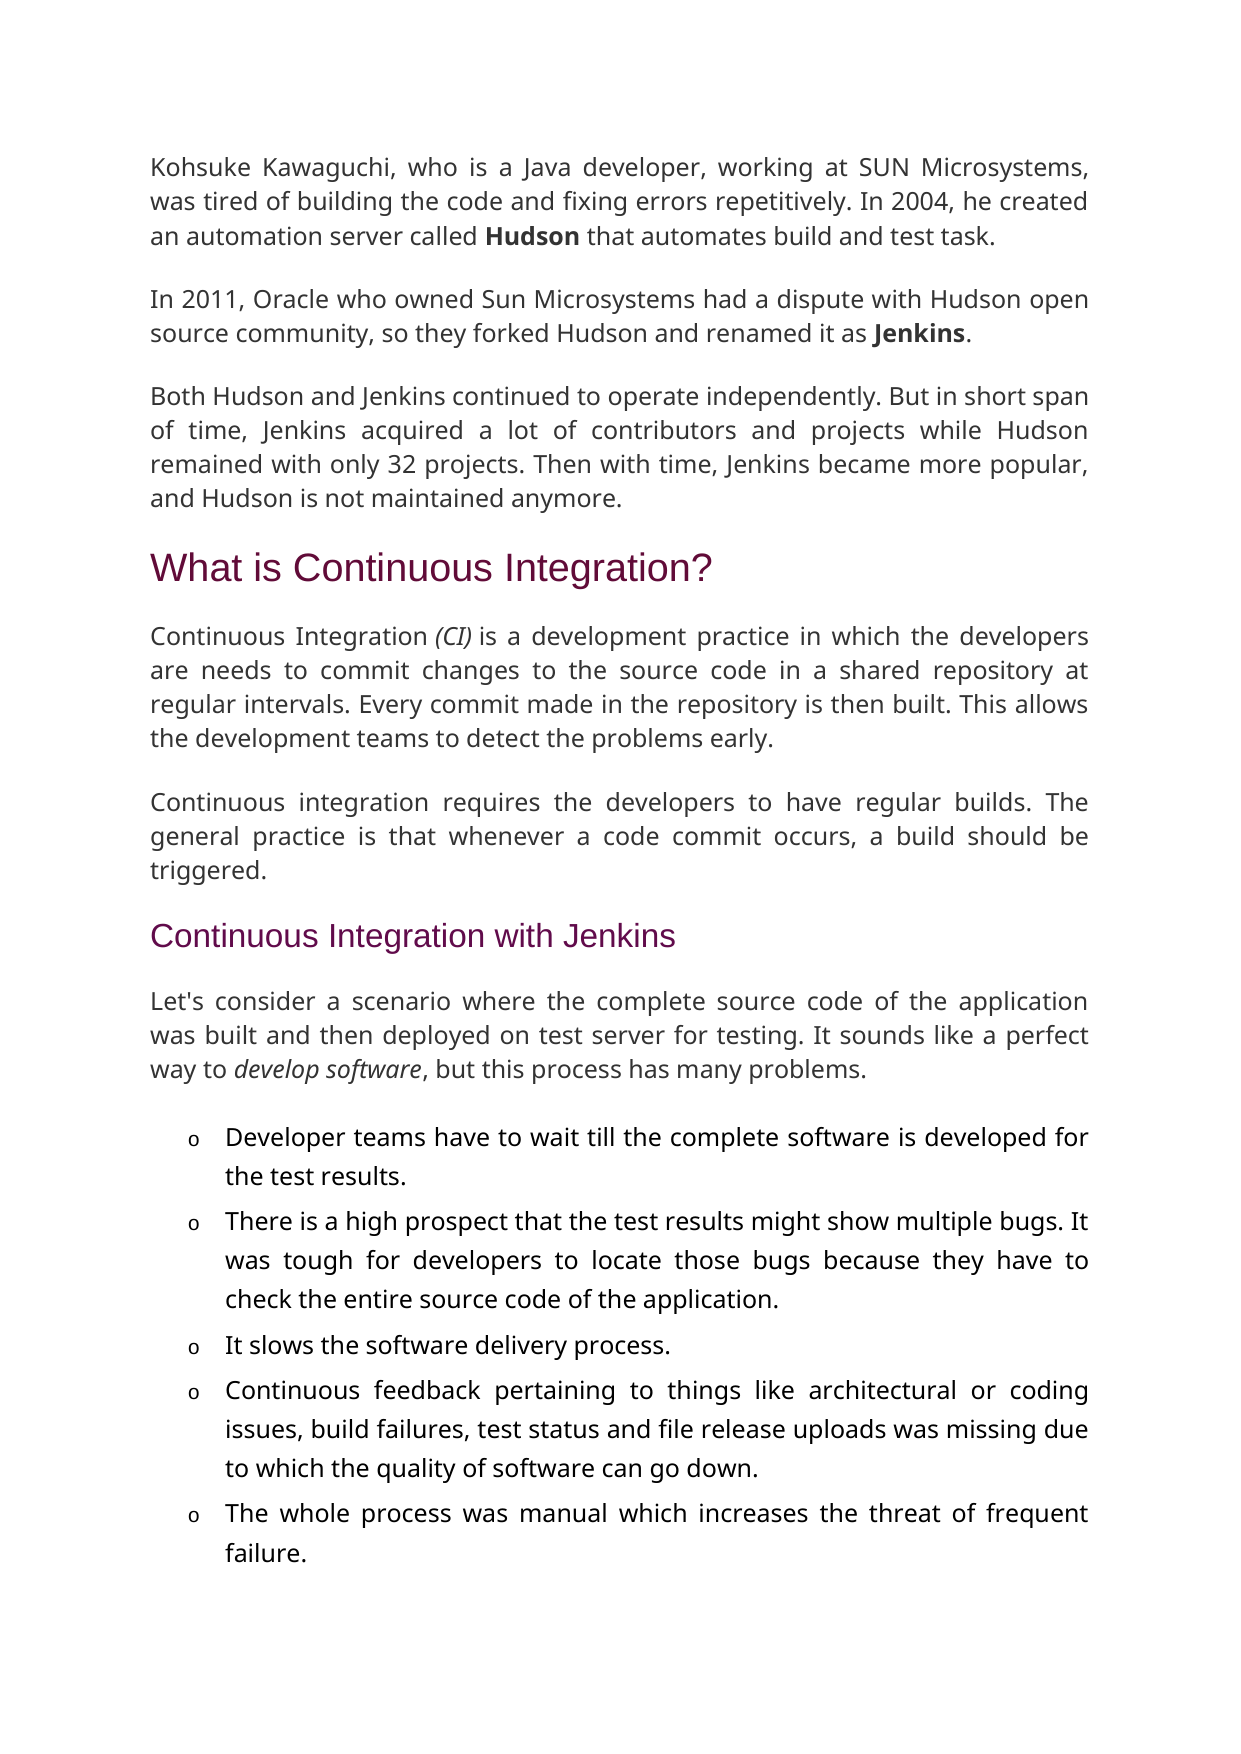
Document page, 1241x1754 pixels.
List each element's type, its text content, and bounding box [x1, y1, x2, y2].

list It slows the software delivery process. [187, 1322, 1090, 1361]
list The whole process was manual which increases the threat of frequent failure. [187, 1491, 1090, 1569]
text Let's consider a scenario where the complete source code of the application was built and then deployed on test server for testing. It sounds like a perfect way to develop software, but this process has many problems. [150, 983, 1090, 1085]
text Continuous integration requires the developers to have regular builds. The general practice is that whenever a code commit occurs, a build should be triggered. [150, 784, 1090, 886]
list Continuous feedback pertaining to things like architectural or coding issues, build failures, test status and file release uploads was missing due to which the quality of software can go down. [187, 1368, 1090, 1485]
text Both Hudson and Jenkins continued to operate independently. But in short span of time, Jenkins acquired a lot of contributors and projects while Hudson remained with only 32 projects. Then with time, Jenkins became more popular, and Hudson is not maintained anymore. [150, 379, 1090, 515]
list Developer teams have to wait till the complete software is developed for the test results. [187, 1114, 1090, 1193]
text Continuous Integration (CI) is a development practice in which the developers are needs to commit changes to the source code in a shared repository at regular intervals. Every commit made in the repository is then built. This allows the development teams to detect the problems early. [150, 619, 1090, 755]
text What is Continuous Integration? [150, 544, 1090, 590]
list There is a high prospect that the test results might show multiple bugs. It was tough for developers to locate those bugs because they have to check the entire source code of the application. [187, 1199, 1090, 1316]
text Kohsuke Kawaguchi, who is a Java developer, working at SUN Microsystems, was tired of building the code and fixing errors repetitively. In 2004, he created an automation server called Hudson that automates build and test task. [150, 150, 1090, 252]
text In 2011, Oracle who owned Sun Microsystems had a dispute with Hudson open source community, so they forked Hudson and renamed it as Jenkins. [150, 281, 1090, 349]
text Continuous Integration with Jenkins [150, 916, 1090, 954]
